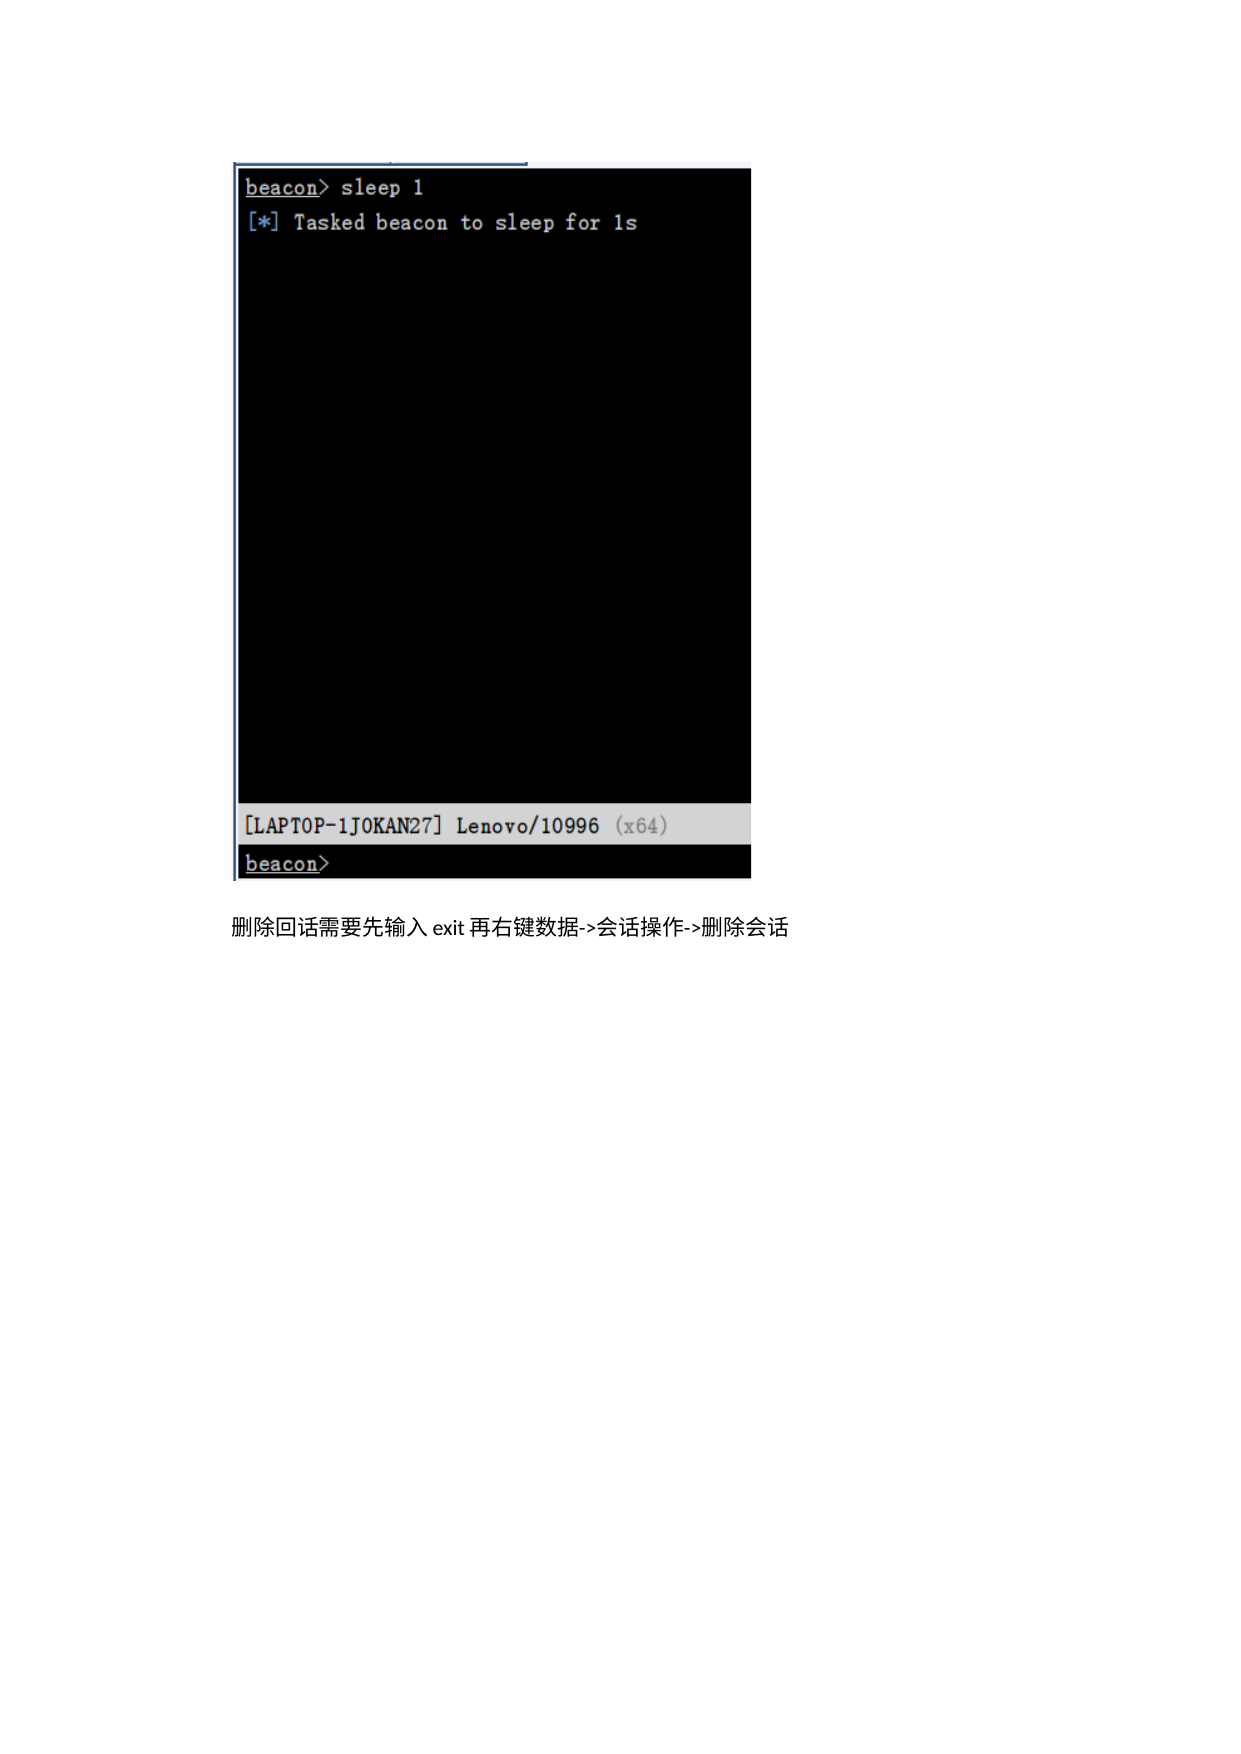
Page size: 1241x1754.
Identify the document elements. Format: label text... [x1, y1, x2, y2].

text 删除回话需要先输入exit再右键数据->会话操作->删除会话 [187, 909, 1053, 942]
picture [231, 162, 752, 881]
